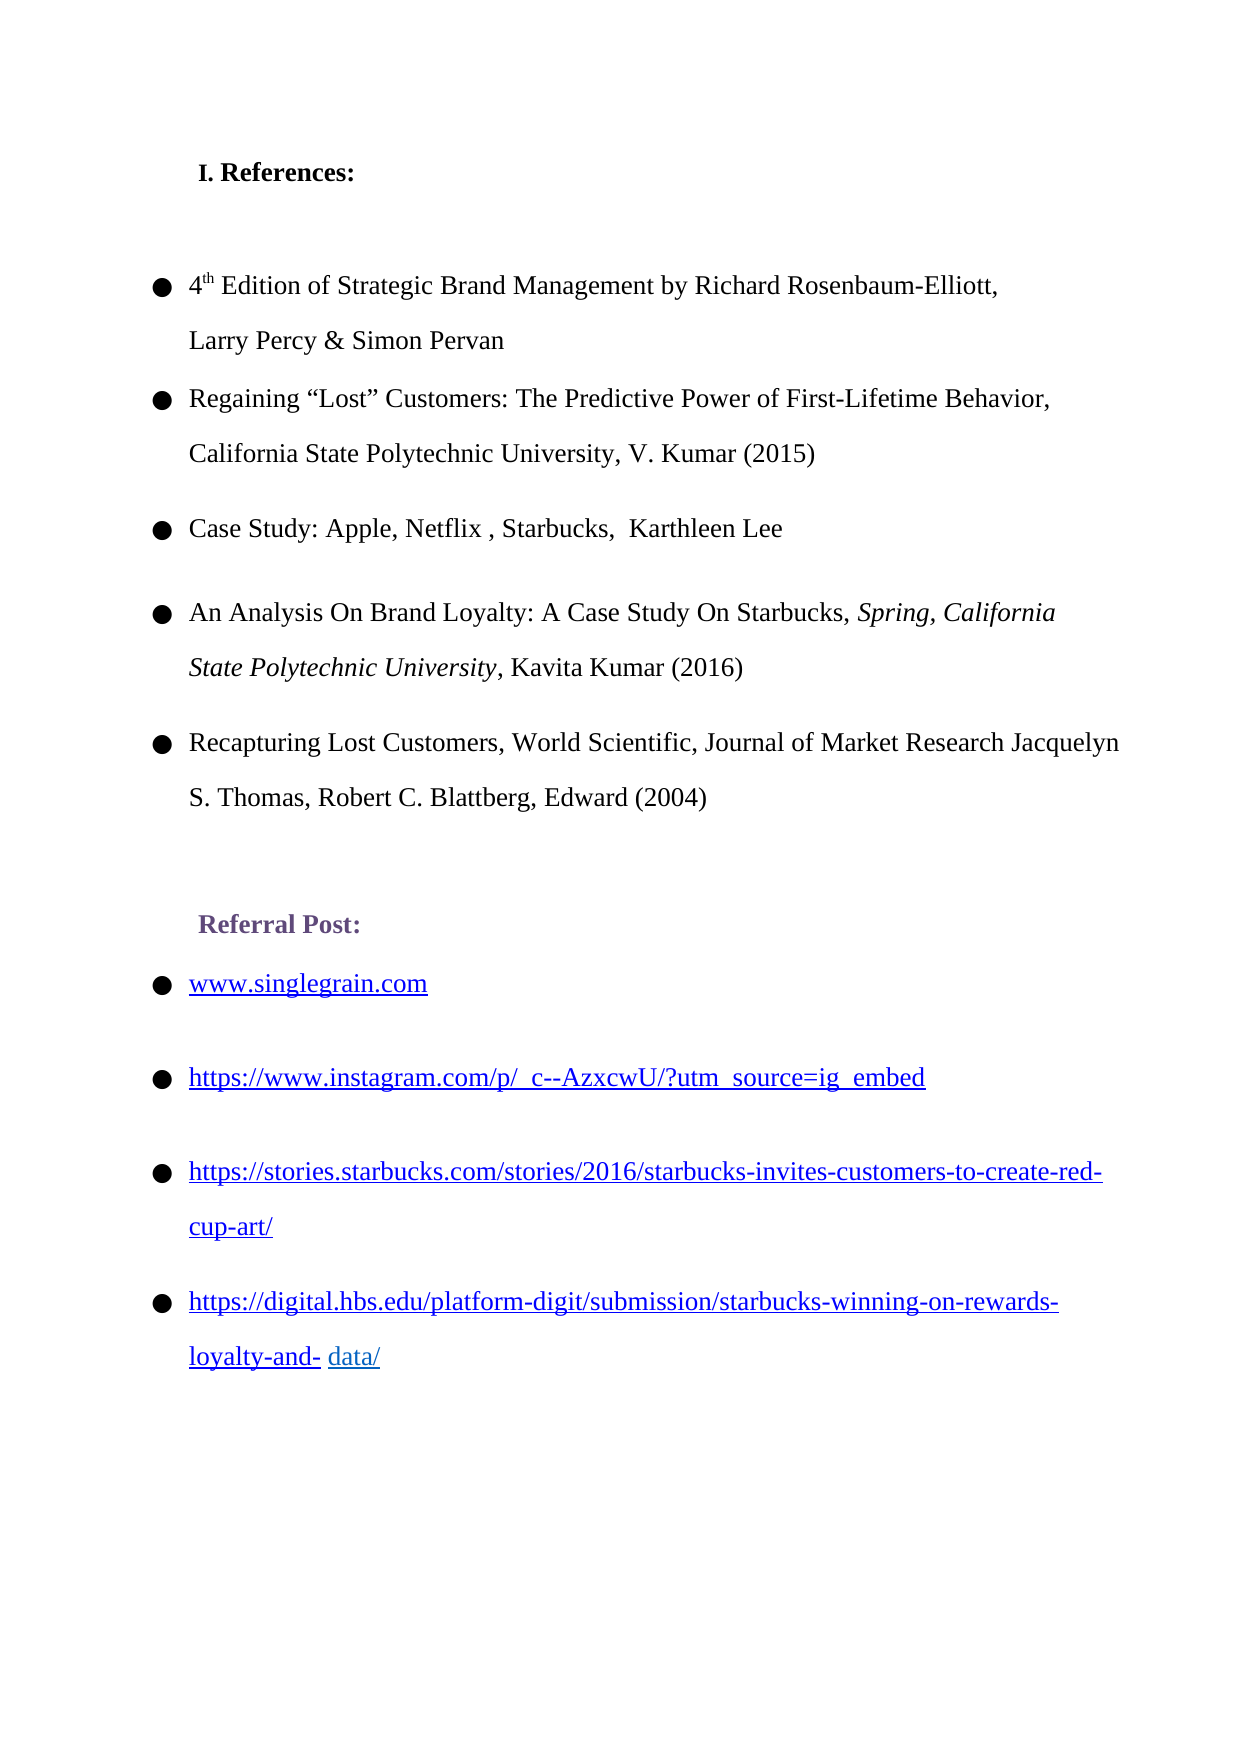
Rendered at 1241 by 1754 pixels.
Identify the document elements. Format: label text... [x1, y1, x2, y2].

list https://stories.starbucks.com/stories/2016/starbucks-invites-customers-to-create-red-cup-art/ [151, 1143, 1128, 1241]
list https://digital.hbs.edu/platform-digit/submission/starbucks-winning-on-rewards-loyalty-and- data/ [151, 1273, 1128, 1371]
list https://www.instagram.com/p/_c--AzxcwU/?utm_source=ig_embed [151, 1049, 1128, 1101]
list Recapturing Lost Customers, World Scientific, Journal of Market Research Jacquelyn S. Thomas, Robert C. Blattberg, Edward (2004) [151, 714, 1128, 812]
list www.singlegrain.com [151, 956, 1128, 1007]
list 4th Edition of Strategic Brand Management by Richard Rosenbaum-Elliott, Larry Percy & Simon Pervan [151, 257, 1059, 355]
list Regaining “Lost” Customers: The Predictive Power of First-Lifetime Behavior, California State Polytechnic University, V. Kumar (2015) [151, 371, 1059, 468]
text Referral Post: [198, 908, 1128, 939]
subtitle References: [198, 156, 1128, 187]
list Case Study: Apple, Netflix , Starbucks, Karthleen Lee [151, 501, 1128, 552]
list An Analysis On Brand Loyalty: A Case Study On Starbucks, Spring, California State Polytechnic University, Kavita Kumar (2016) [151, 584, 1059, 682]
